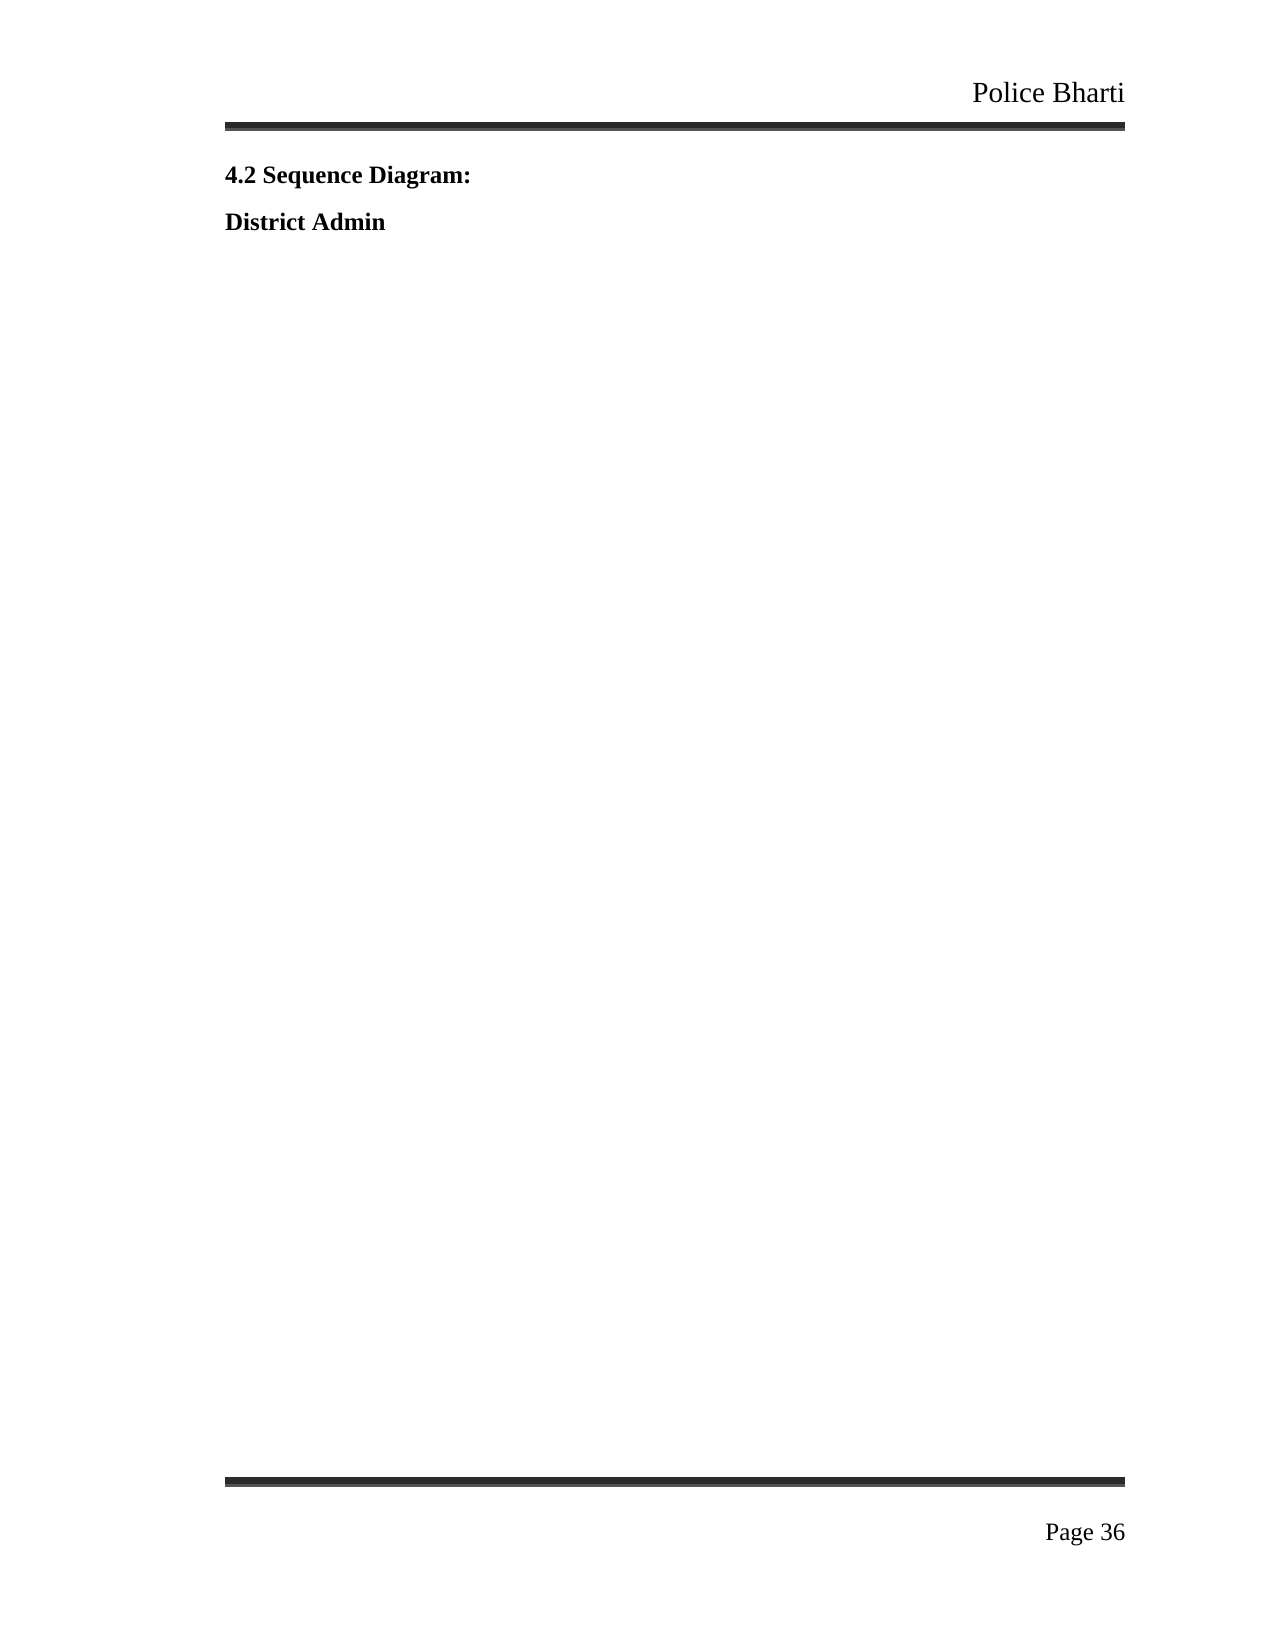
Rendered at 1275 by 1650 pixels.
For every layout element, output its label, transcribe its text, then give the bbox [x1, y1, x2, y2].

text 4.2 Sequence Diagram: [225, 160, 1125, 189]
text District Admin [225, 207, 1125, 236]
